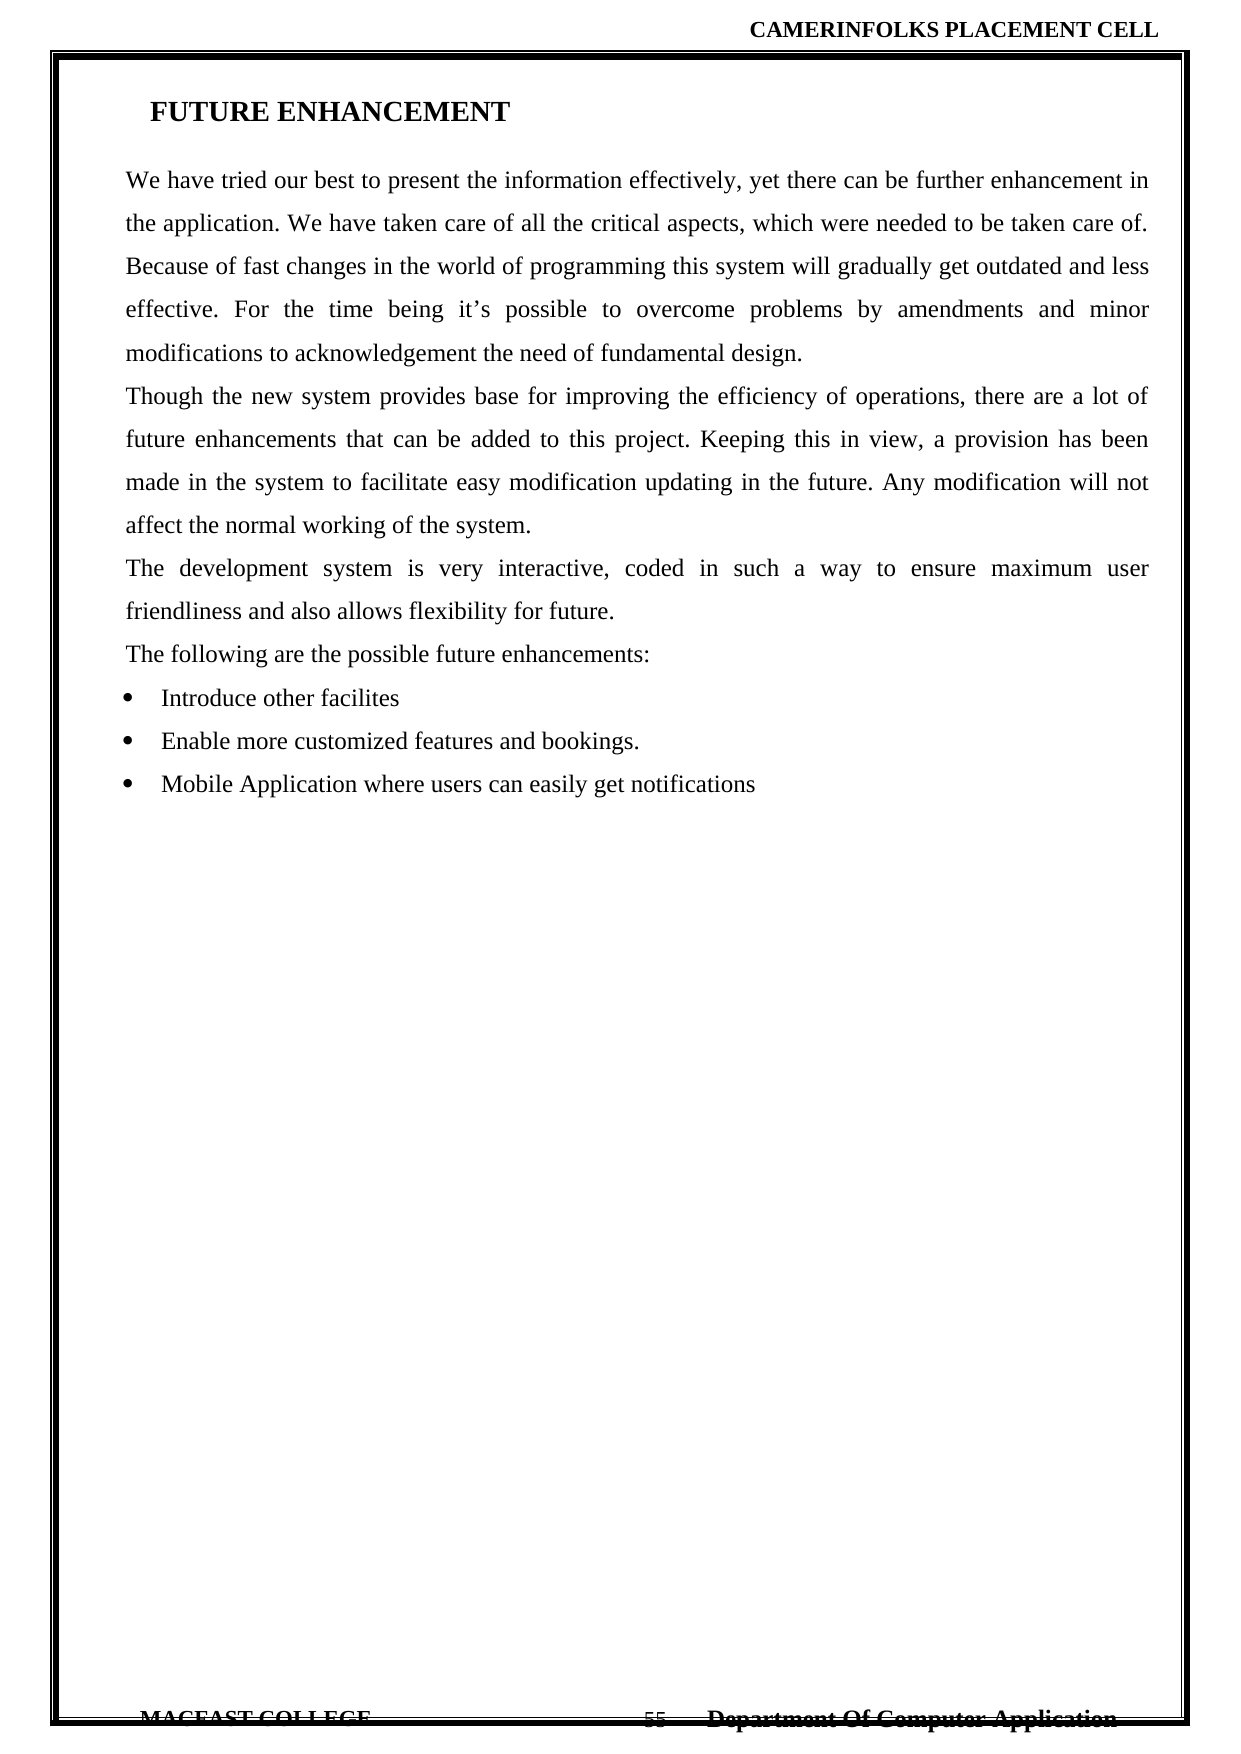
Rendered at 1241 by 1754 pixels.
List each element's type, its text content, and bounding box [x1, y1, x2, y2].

list Introduce other facilites [123, 683, 1150, 711]
list Enable more customized features and bookings. [123, 726, 1150, 754]
text The following are the possible future enhancements: [125, 639, 1150, 668]
text We have tried our best to present the information effectively, yet there can be further enhancement in the application. We have taken care of all the critical aspects, which were needed to be taken care of. Because of fast changes in the world of programming this system will gradually get outdated and less effective. For the time being it’s possible to overcome problems by amendments and minor modifications to acknowledgement the need of fundamental design. [125, 165, 1150, 366]
subtitle FUTURE ENHANCEMENT [150, 94, 1180, 128]
text Though the new system provides base for improving the efficiency of operations, there are a lot of future enhancements that can be added to this project. Keeping this in view, a provision has been made in the system to facilitate easy modification updating in the future. Any modification will not affect the normal working of the system. [125, 381, 1150, 539]
text The development system is very interactive, coded in such a way to ensure maximum user friendliness and also allows flexibility for future. [125, 553, 1150, 625]
list Mobile Application where users can easily get notifications [123, 769, 1150, 798]
